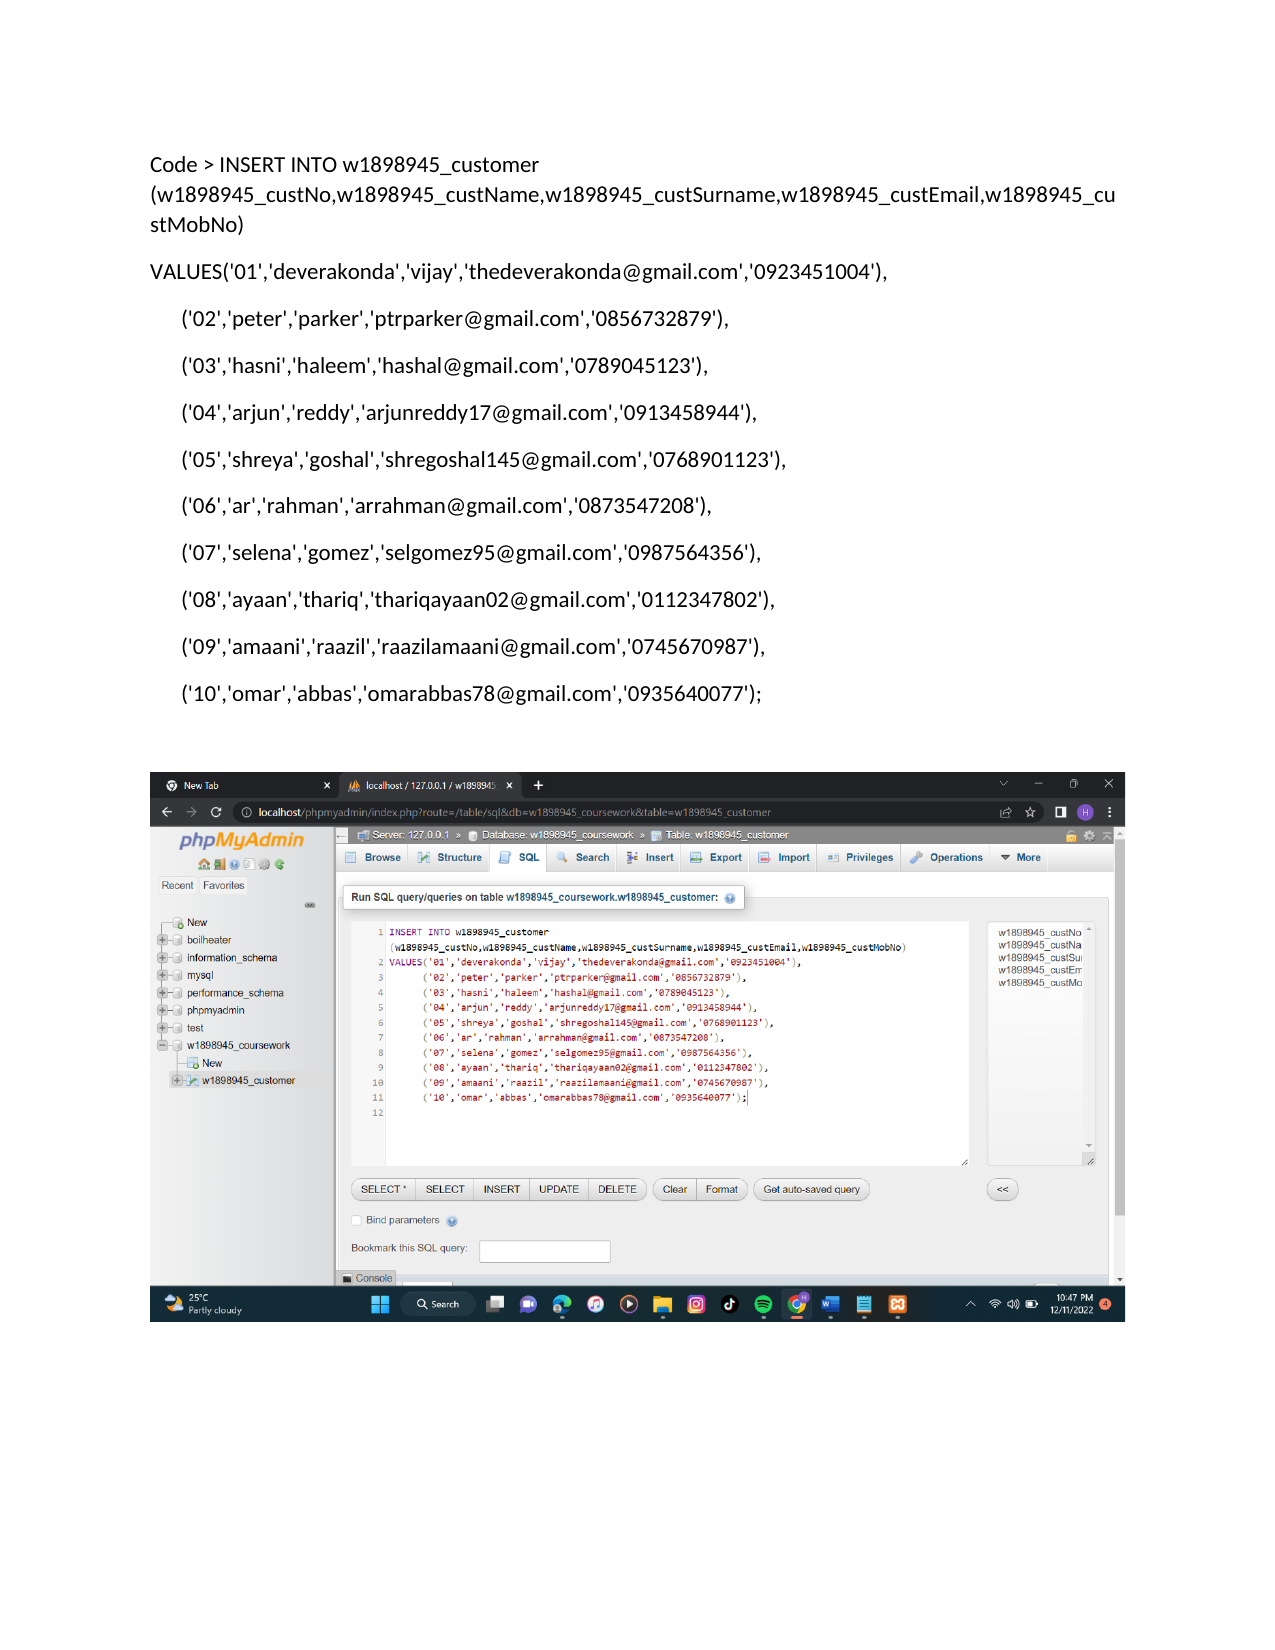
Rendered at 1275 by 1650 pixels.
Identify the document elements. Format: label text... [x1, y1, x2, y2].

text ('10','omar','abbas','omarabbas78@gmail.com','0935640077'); [150, 679, 1125, 707]
text VALUES('01','deverakonda','vijay','thedeverakonda@gmail.com','0923451004'), [150, 257, 1125, 285]
text ('05','shreya','goshal','shregoshal145@gmail.com','0768901123'), [150, 445, 1125, 473]
text ('04','arjun','reddy','arjunreddy17@gmail.com','0913458944'), [150, 398, 1125, 426]
picture [150, 772, 1125, 1322]
text ('06','ar','rahman','arrahman@gmail.com','0873547208'), [150, 492, 1125, 520]
text Code > INSERT INTO w1898945_customer (w1898945_custNo,w1898945_custName,w1898945_custSurname,w1898945_custEmail,w1898945_custMobNo) [150, 150, 1125, 238]
text ('03','hasni','haleem','hashal@gmail.com','0789045123'), [150, 351, 1125, 379]
text ('02','peter','parker','ptrparker@gmail.com','0856732879'), [150, 304, 1125, 332]
text ('09','amaani','raazil','raazilamaani@gmail.com','0745670987'), [150, 632, 1125, 660]
text ('08','ayaan','thariq','thariqayaan02@gmail.com','0112347802'), [150, 585, 1125, 613]
text ('07','selena','gomez','selgomez95@gmail.com','0987564356'), [150, 538, 1125, 567]
